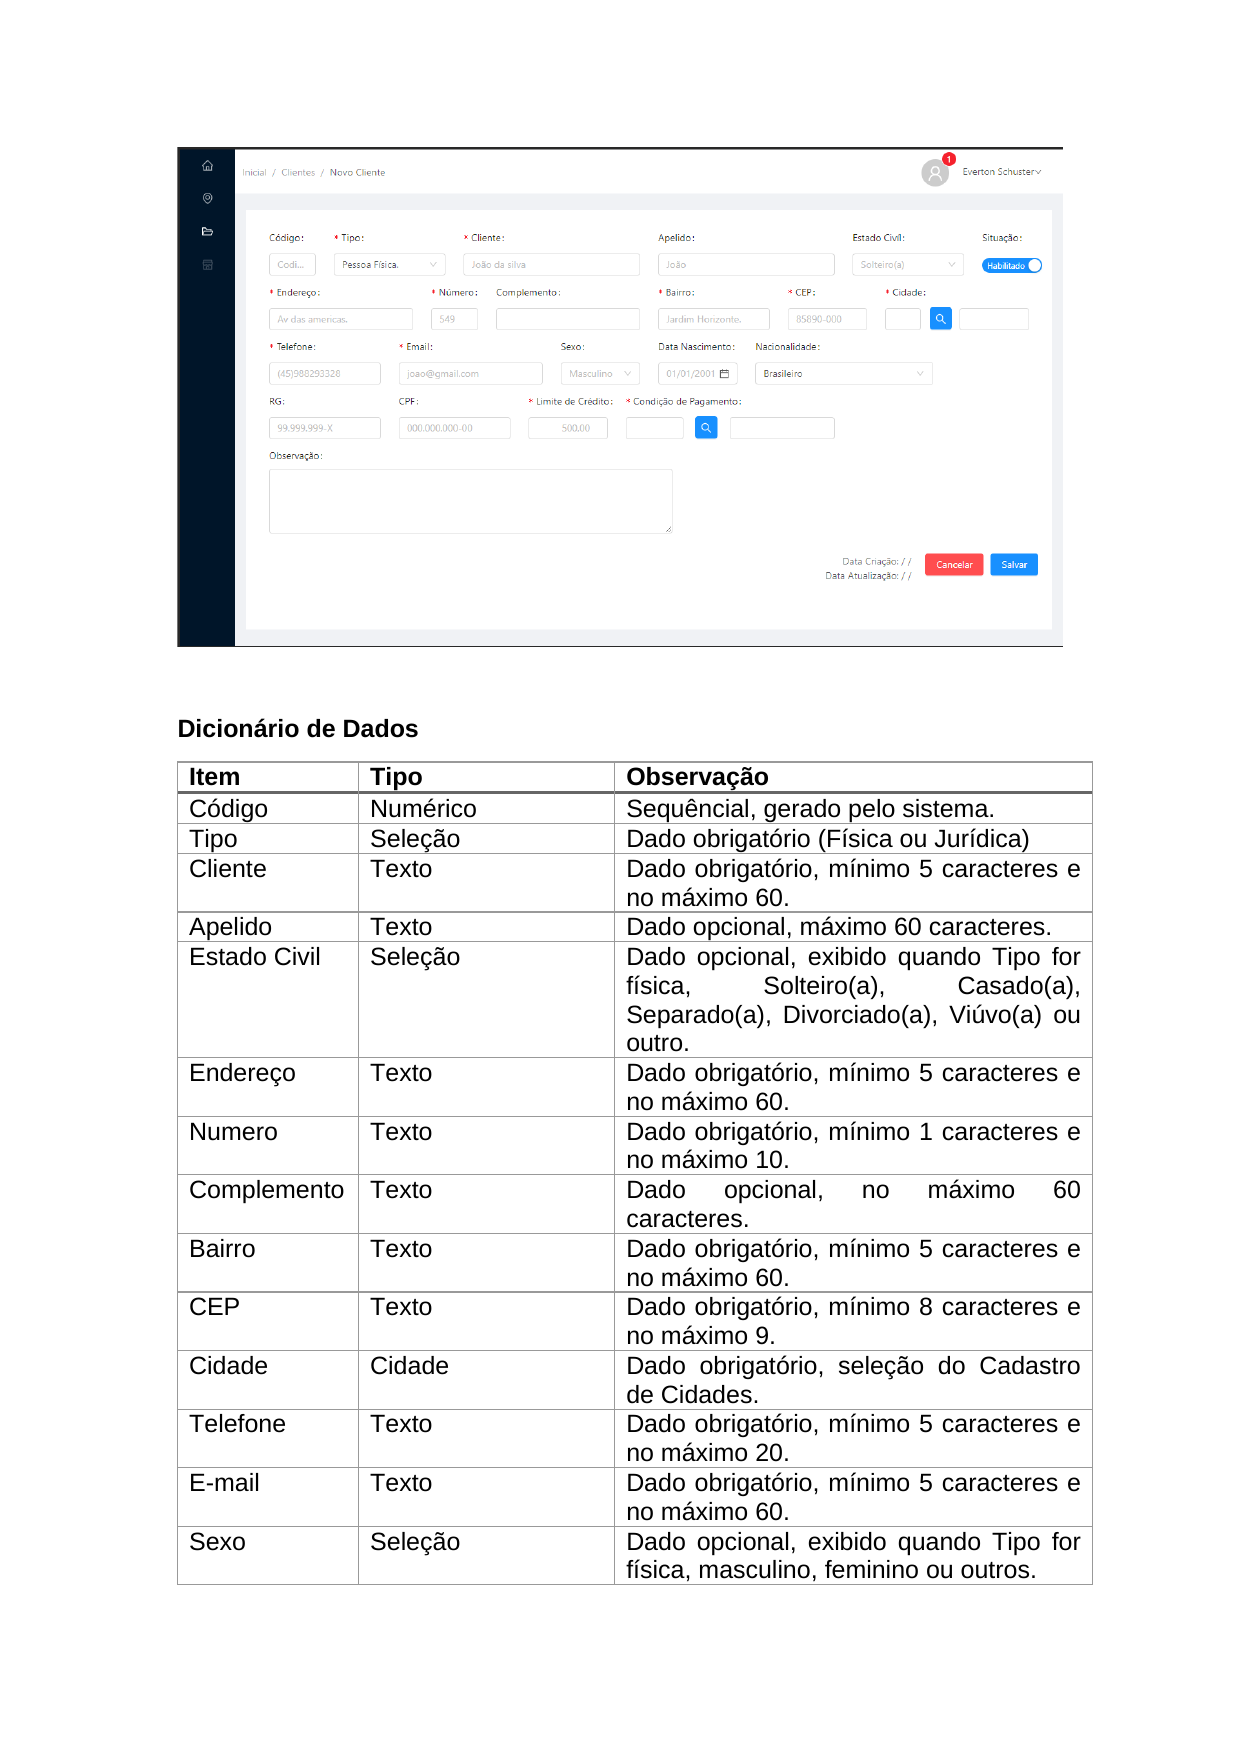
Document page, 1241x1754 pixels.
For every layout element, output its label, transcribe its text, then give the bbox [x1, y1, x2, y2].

table_cell Texto [359, 1117, 614, 1174]
table_cell Seleção [359, 942, 614, 1057]
table_cell Dado opcional, máximo 60 caracteres. [615, 913, 1092, 941]
table_cell Seleção [359, 1527, 614, 1584]
table_cell Texto [359, 1175, 614, 1233]
table_cell CEP [178, 1293, 358, 1350]
table_cell Dado obrigatório, mínimo 8 caracteres e no máximo 9. [615, 1293, 1092, 1350]
table_cell Texto [359, 913, 614, 941]
table_cell Complemento [178, 1175, 358, 1233]
table_cell Dado opcional, no máximo 60 caracteres. [615, 1175, 1092, 1233]
table_cell Texto [359, 1410, 614, 1467]
table_cell Numérico [359, 794, 614, 823]
table_cell Cidade [359, 1351, 614, 1408]
table_cell Dado opcional, exibido quando Tipo for física, Solteiro(a), Casado(a), Separado(a), Divorciado(a), Viúvo(a) ou outro. [615, 942, 1092, 1057]
table_header Observação [615, 763, 1092, 791]
table_cell Cidade [178, 1351, 358, 1408]
table_cell Texto [359, 1058, 614, 1116]
table_cell Dado opcional, exibido quando Tipo for física, masculino, feminino ou outros. [615, 1527, 1092, 1584]
table_cell Texto [359, 1234, 614, 1291]
table_cell Cliente [178, 854, 358, 911]
table_cell Dado obrigatório, mínimo 1 caracteres e no máximo 10. [615, 1117, 1092, 1174]
text Dicionário de Dados [177, 714, 1063, 742]
table_cell Tipo [178, 824, 358, 853]
table_cell Bairro [178, 1234, 358, 1291]
table_cell Apelido [178, 913, 358, 941]
table_cell Texto [359, 1468, 614, 1526]
table_cell Sequêncial, gerado pelo sistema. [615, 794, 1092, 823]
table_cell Telefone [178, 1410, 358, 1467]
table_cell Seleção [359, 824, 614, 853]
table_header Item [178, 763, 358, 791]
table_cell Estado Civil [178, 942, 358, 1057]
table_cell Dado obrigatório, mínimo 5 caracteres e no máximo 60. [615, 1468, 1092, 1526]
table_cell Texto [359, 1293, 614, 1350]
table_cell Dado obrigatório, mínimo 5 caracteres e no máximo 60. [615, 854, 1092, 911]
table_cell Numero [178, 1117, 358, 1174]
picture [177, 147, 1063, 647]
table_cell Dado obrigatório (Física ou Jurídica) [615, 824, 1092, 853]
table_header Tipo [359, 763, 614, 791]
table_cell Endereço [178, 1058, 358, 1116]
table_cell E-mail [178, 1468, 358, 1526]
table_cell Texto [359, 854, 614, 911]
table_cell Dado obrigatório, mínimo 5 caracteres e no máximo 60. [615, 1058, 1092, 1116]
table_cell Dado obrigatório, mínimo 5 caracteres e no máximo 60. [615, 1234, 1092, 1291]
table_cell Código [178, 794, 358, 823]
table_cell Dado obrigatório, seleção do Cadastro de Cidades. [615, 1351, 1092, 1408]
table_cell Dado obrigatório, mínimo 5 caracteres e no máximo 20. [615, 1410, 1092, 1467]
table_cell Sexo [178, 1527, 358, 1584]
